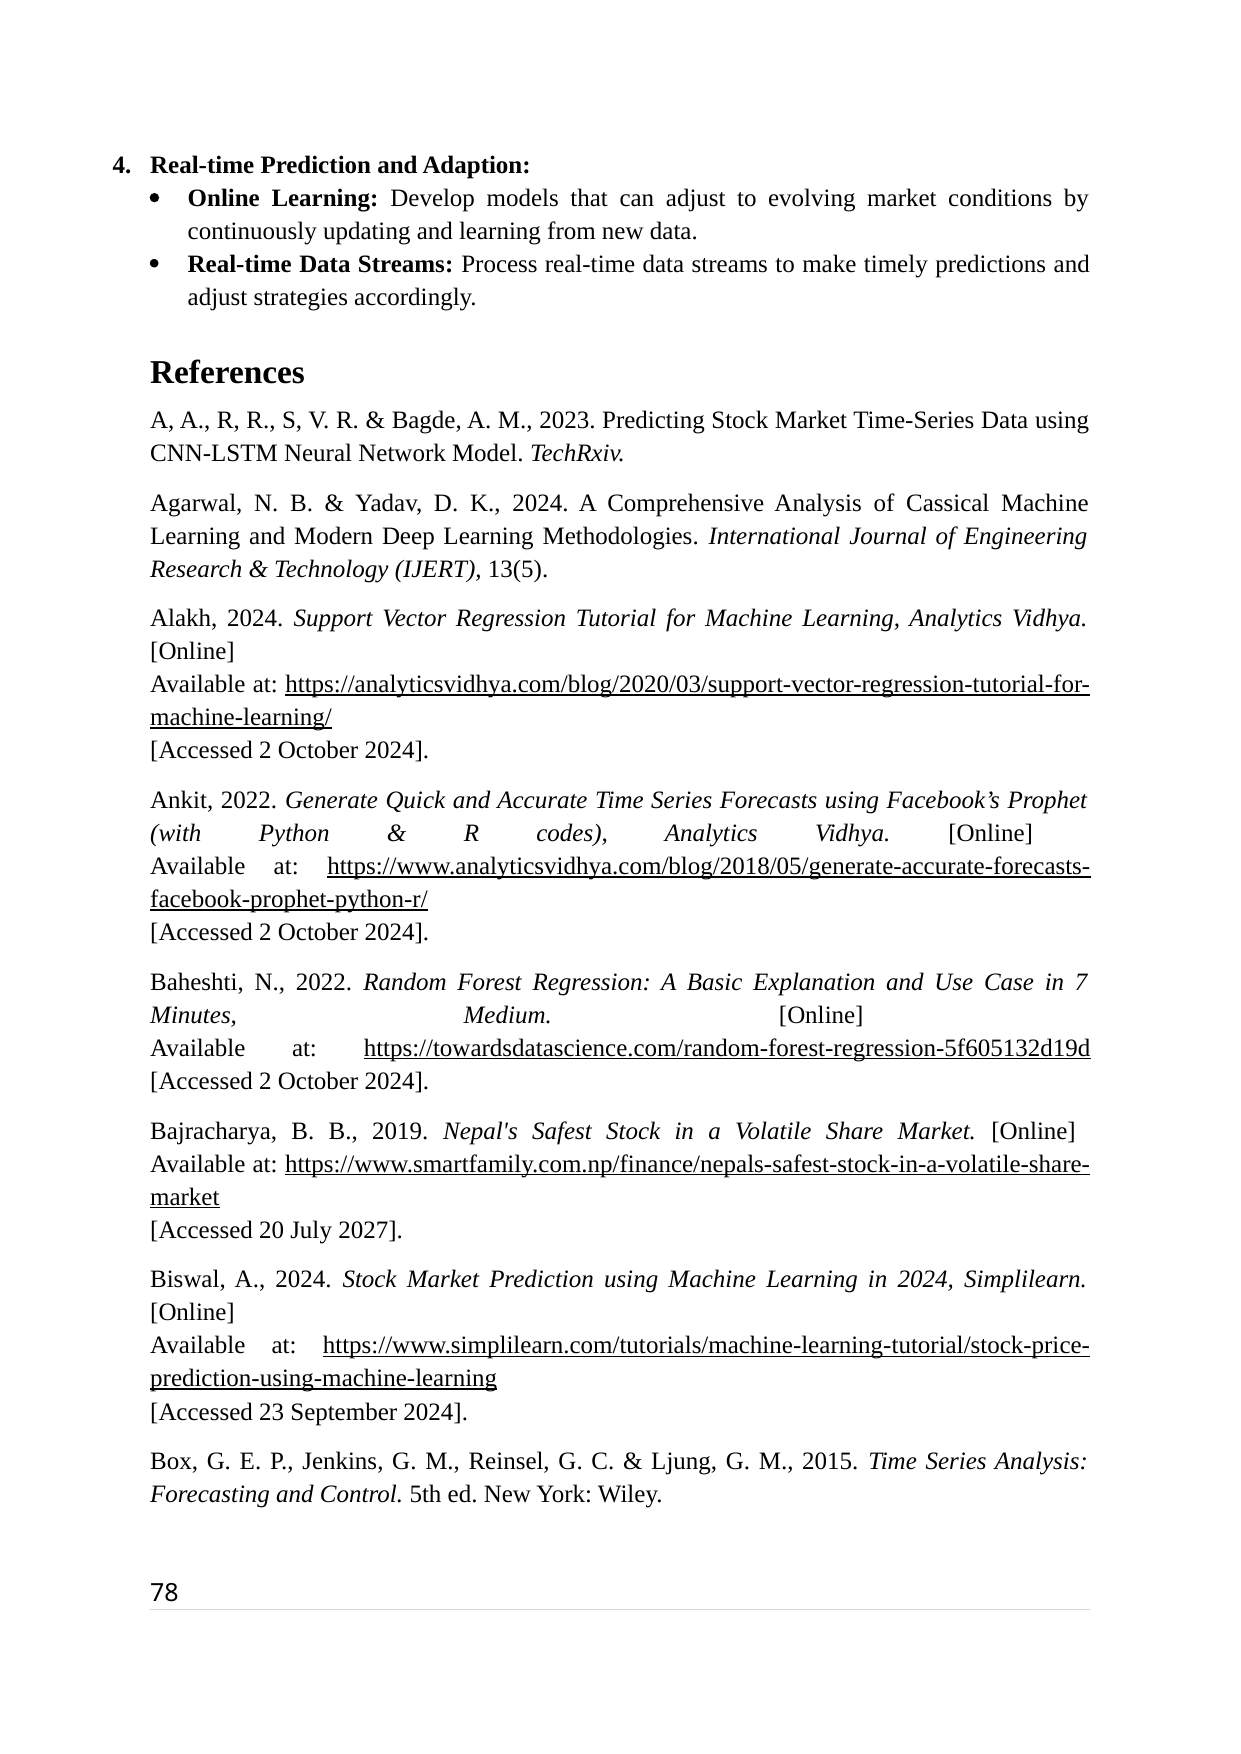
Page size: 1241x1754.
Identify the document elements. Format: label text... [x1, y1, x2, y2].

list Real-time Prediction and Adaption: [112, 150, 1090, 179]
list Online Learning: Develop models that can adjust to evolving market conditions by continuously updating and learning from new data. [150, 183, 1090, 245]
list Real-time Data Streams: Process real-time data streams to make timely predictions and adjust strategies accordingly. [150, 249, 1090, 311]
